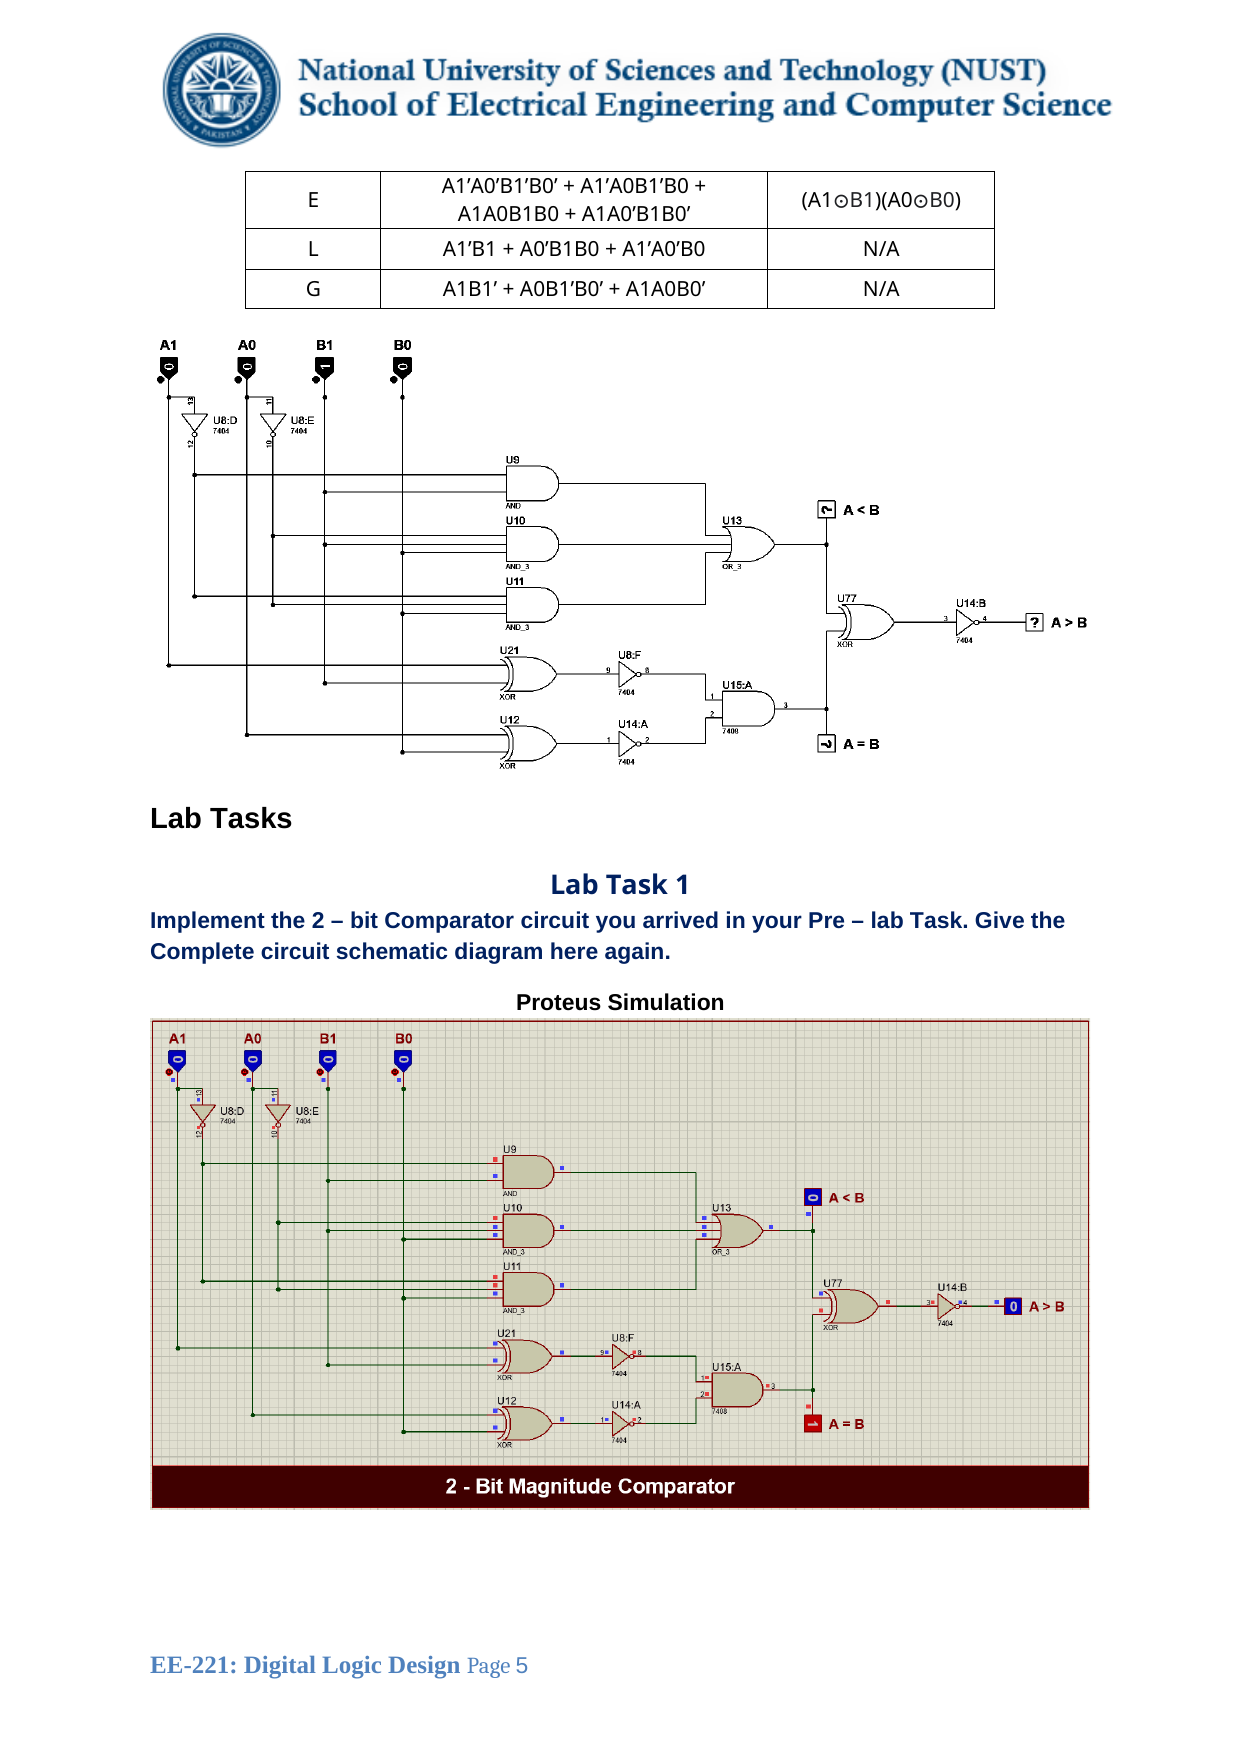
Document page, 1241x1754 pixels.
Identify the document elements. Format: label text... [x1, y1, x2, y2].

text Lab Tasks [150, 802, 1090, 835]
table_cell A1’B1 + A0’B1B0 + A1’A0’B0 [381, 229, 767, 269]
table_cell E [246, 172, 380, 228]
text Proteus Simulation [150, 989, 1090, 1015]
text Lab Task 1 [150, 865, 1090, 902]
table_cell A1’A0’B1’B0’ + A1’A0B1’B0 + A1A0B1B0 + A1A0’B1B0’ [381, 172, 767, 228]
picture [150, 1018, 1091, 1510]
picture [150, 27, 1125, 158]
table_cell N/A [768, 229, 994, 269]
table_cell G [246, 270, 380, 308]
table_cell L [246, 229, 380, 269]
text Implement the 2 – bit Comparator circuit you arrived in your Pre – lab Task. Give the Complete circuit schematic diagram here again. [150, 907, 1090, 964]
table_cell A1B1’ + A0B1’B0’ + A1A0B0’ [381, 270, 767, 308]
table_cell (A1⊙B1)(A0⊙B0) [768, 172, 994, 228]
table_cell N/A [768, 270, 994, 308]
